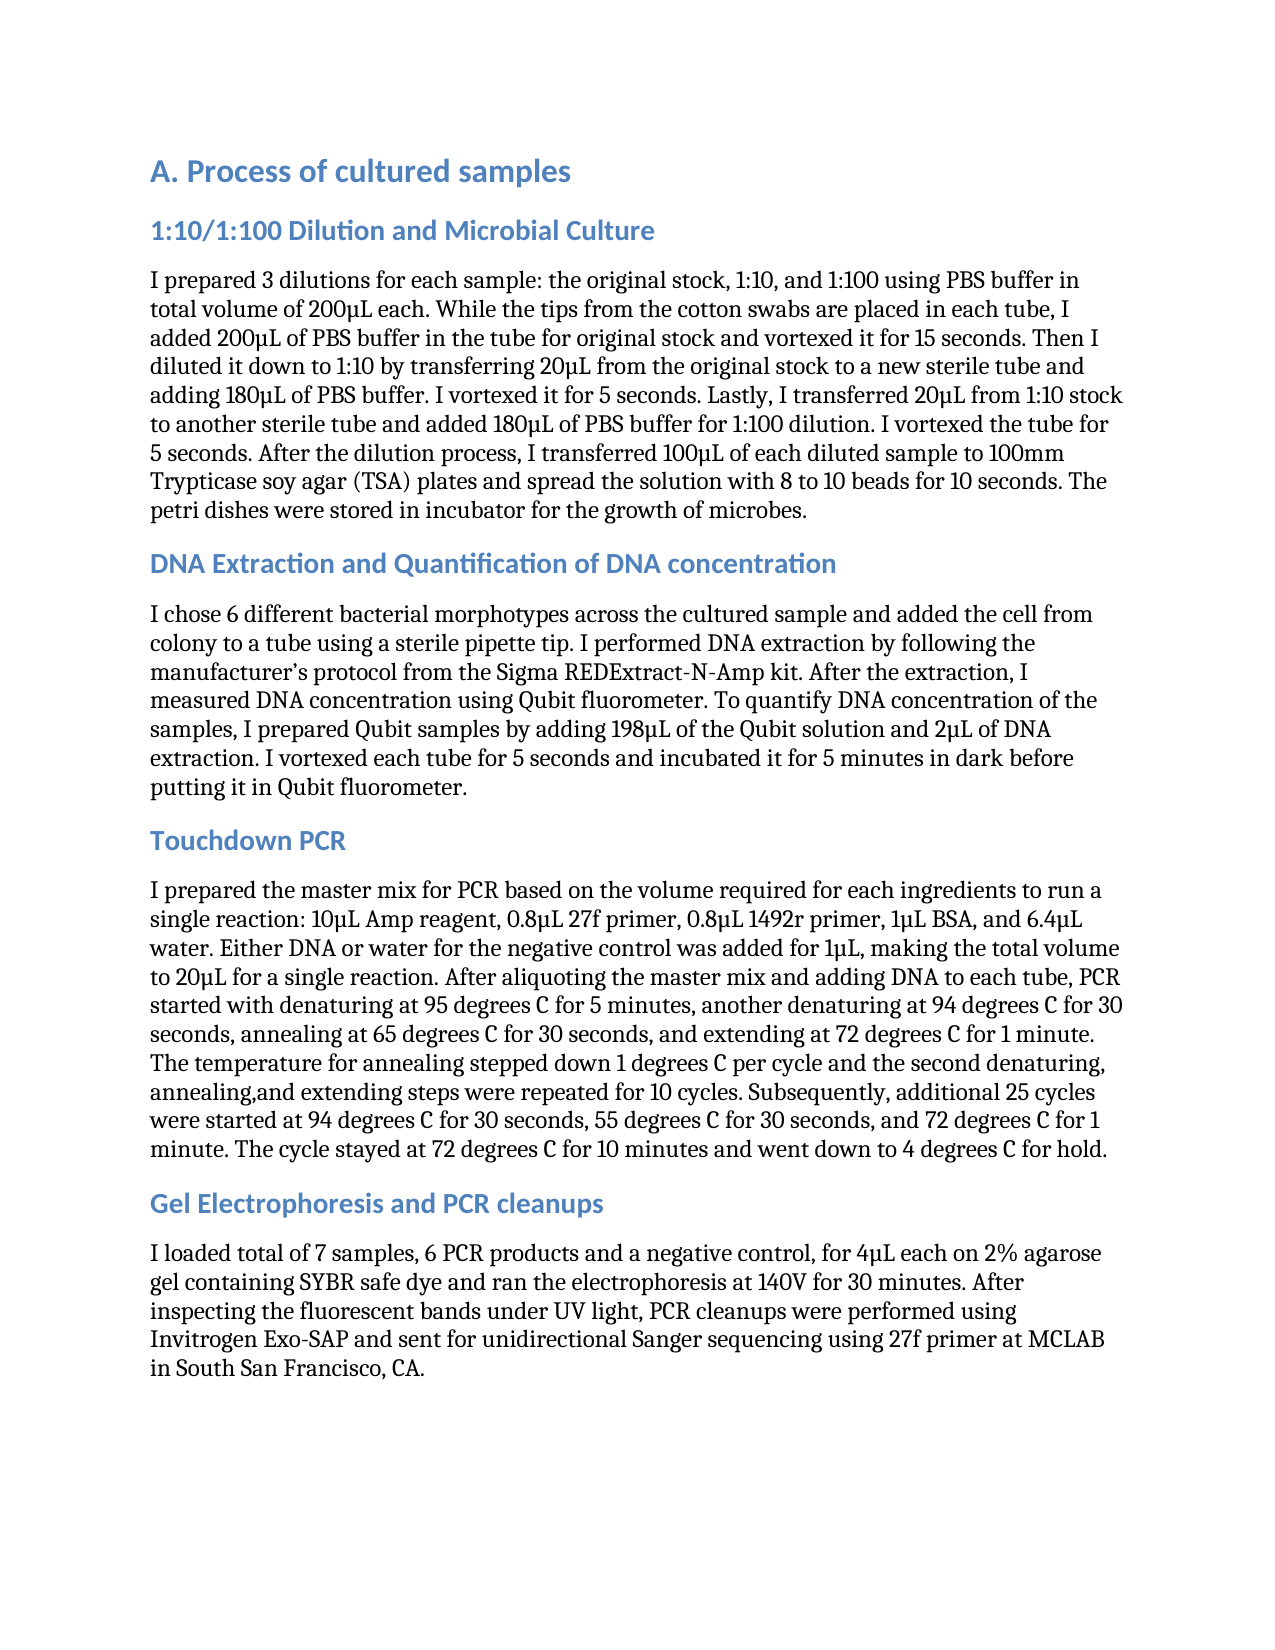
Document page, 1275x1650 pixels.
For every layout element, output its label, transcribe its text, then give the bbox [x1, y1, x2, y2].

subtitle DNA Extraction and Quantification of DNA concentration [150, 546, 1125, 581]
text I loaded total of 7 samples, 6 PCR products and a negative control, for 4µL each on 2% agarose gel containing SYBR safe dye and ran the electrophoresis at 140V for 30 minutes. After inspecting the fluorescent bands under UV light, PCR cleanups were performed using Invitrogen Exo-SAP and sent for unidirectional Sanger sequencing using 27f primer at MCLAB in South San Francisco, CA. [150, 1239, 1125, 1383]
text I prepared 3 dilutions for each sample: the original stock, 1:10, and 1:100 using PBS buffer in total volume of 200µL each. While the tips from the cotton swabs are placed in each tube, I added 200µL of PBS buffer in the tube for original stock and vortexed it for 15 seconds. Then I diluted it down to 1:10 by transferring 20µL from the original stock to a new sterile tube and adding 180µL of PBS buffer. I vortexed it for 5 seconds. Lastly, I transferred 20µL from 1:10 stock to another sterile tube and added 180µL of PBS buffer for 1:100 dilution. I vortexed the tube for 5 seconds. After the dilution process, I transferred 100µL of each diluted sample to 100mm Trypticase soy agar (TSA) plates and spread the solution with 8 to 10 beads for 10 seconds. The petri dishes were stored in incubator for the growth of microbes. [150, 266, 1125, 525]
text I prepared the master mix for PCR based on the volume required for each ingredients to run a single reaction: 10µL Amp reagent, 0.8µL 27f primer, 0.8µL 1492r primer, 1µL BSA, and 6.4µL water. Either DNA or water for the negative control was added for 1µL, making the total volume to 20µL for a single reaction. After aliquoting the master mix and adding DNA to each tube, PCR started with denaturing at 95 degrees C for 5 minutes, another denaturing at 94 degrees C for 30 seconds, annealing at 65 degrees C for 30 seconds, and extending at 72 degrees C for 1 minute. The temperature for annealing stepped down 1 degrees C per cycle and the second denaturing, annealing,and extending steps were repeated for 10 cycles. Subsequently, additional 25 cycles were started at 94 degrees C for 30 seconds, 55 degrees C for 30 seconds, and 72 degrees C for 1 minute. The cycle stayed at 72 degrees C for 10 minutes and went down to 4 degrees C for hold. [150, 876, 1125, 1164]
text I chose 6 different bacterial morphotypes across the cultured sample and added the cell from colony to a tube using a sterile pipette tip. I performed DNA extraction by following the manufacturer’s protocol from the Sigma REDExtract-N-Amp kit. After the extraction, I measured DNA concentration using Qubit fluorometer. To quantify DNA concentration of the samples, I prepared Qubit samples by adding 198µL of the Qubit solution and 2µL of DNA extraction. I vortexed each tube for 5 seconds and incubated it for 5 minutes in dark before putting it in Qubit fluorometer. [150, 600, 1125, 801]
subtitle 1:10/1:100 Dilution and Microbial Culture [150, 212, 1125, 247]
subtitle Touchdown PCR [150, 822, 1125, 858]
subtitle A. Process of cultured samples [150, 150, 1125, 191]
subtitle Gel Electrophoresis and PCR cleanups [150, 1185, 1125, 1220]
